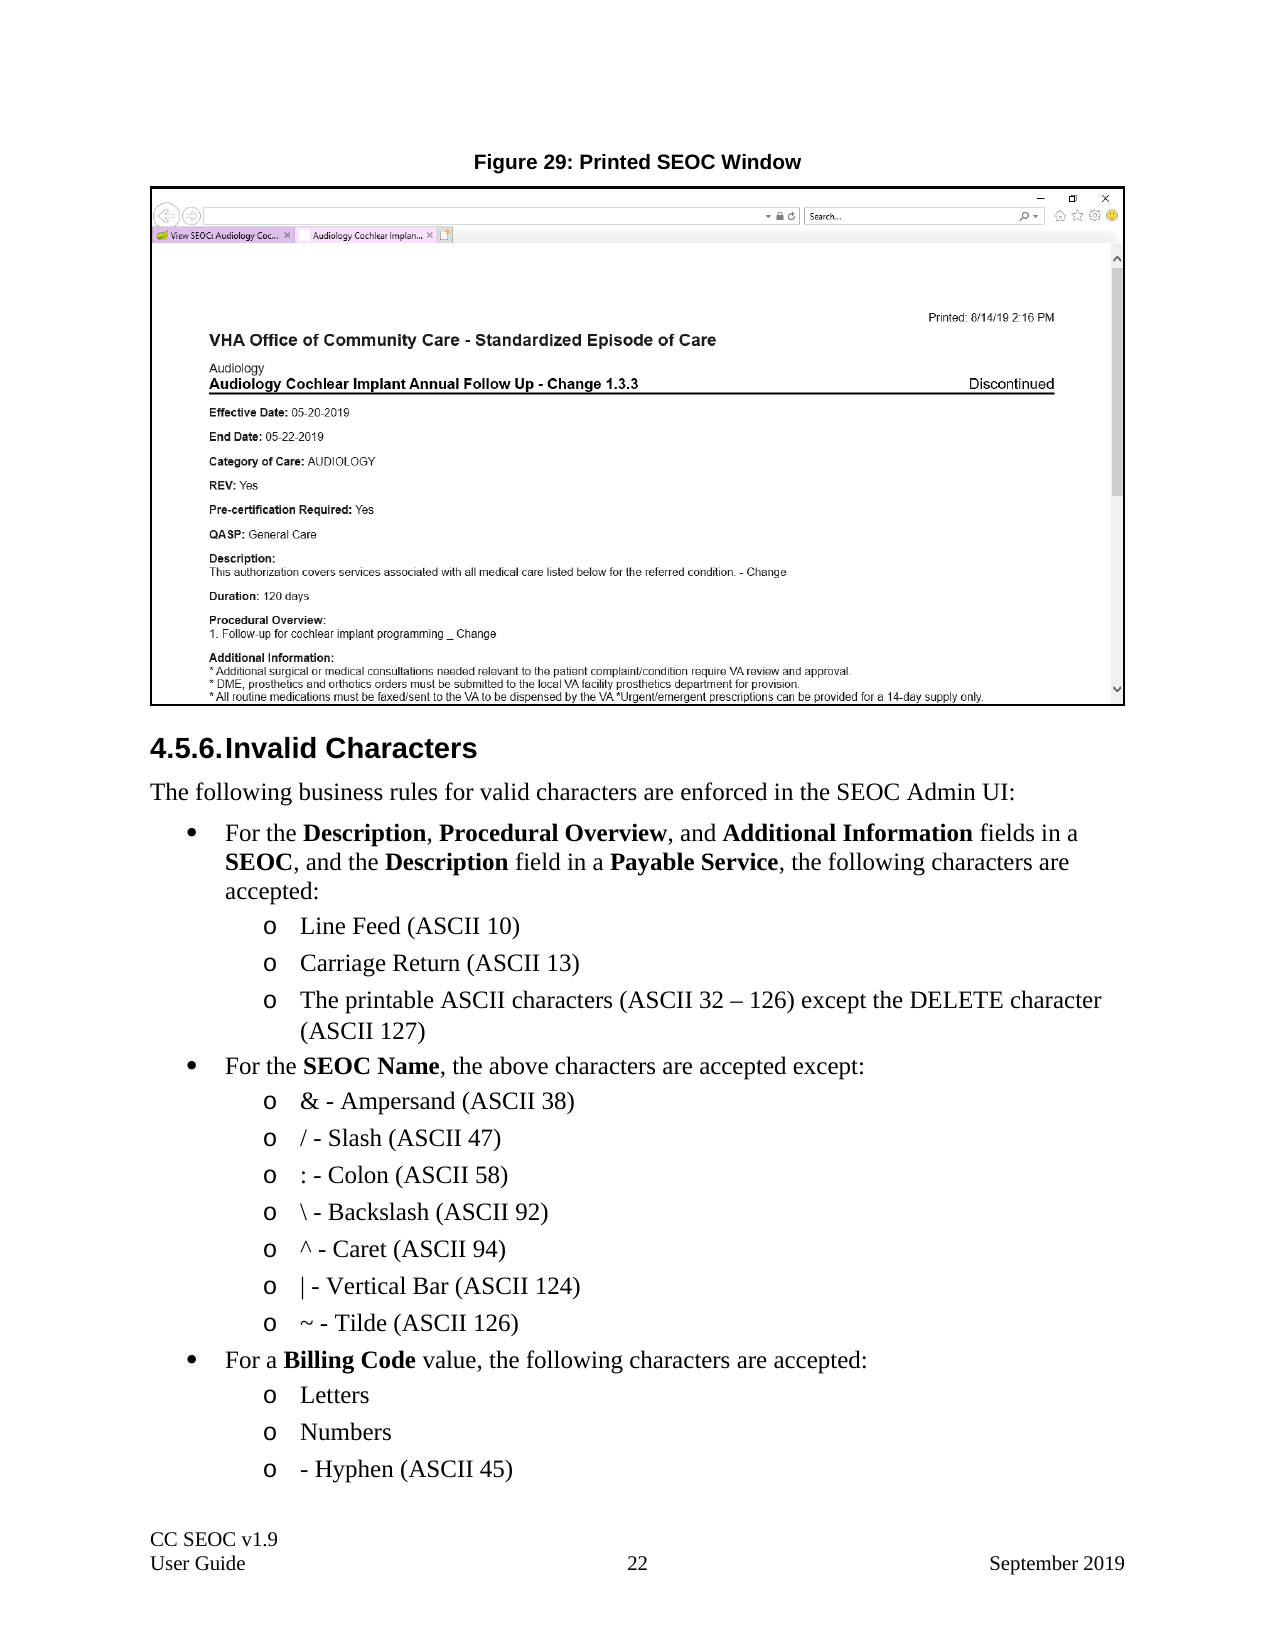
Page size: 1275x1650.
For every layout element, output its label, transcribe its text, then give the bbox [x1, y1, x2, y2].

text The printable ASCII characters (ASCII 32 – 126) except the DELETE character (ASCII 127) [262, 985, 1125, 1044]
text The following business rules for valid characters are enforced in the SEOC Admin UI: [150, 777, 1125, 806]
text \ - Backslash (ASCII 92) [262, 1197, 1125, 1228]
text - Hyphen (ASCII 45) [262, 1454, 1125, 1485]
text | - Vertical Bar (ASCII 124) [262, 1271, 1125, 1302]
text ~ - Tilde (ASCII 126) [262, 1308, 1125, 1339]
text Figure 29: Printed SEOC Window [150, 150, 1125, 174]
text Carriage Return (ASCII 13) [262, 948, 1125, 979]
text : - Colon (ASCII 58) [262, 1160, 1125, 1191]
subtitle Invalid Characters [150, 731, 1125, 764]
picture [152, 189, 1123, 704]
text ^ - Caret (ASCII 94) [262, 1234, 1125, 1265]
text / - Slash (ASCII 47) [262, 1123, 1125, 1154]
text Line Feed (ASCII 10) [262, 911, 1125, 942]
text Letters [262, 1380, 1125, 1411]
text For the SEOC Name, the above characters are accepted except: [187, 1051, 1125, 1079]
text For the Description, Procedural Overview, and Additional Information fields in a SEOC, and the Description field in a Payable Service, the following characters are accepted: [187, 818, 1125, 904]
text For a Billing Code value, the following characters are accepted: [187, 1345, 1125, 1374]
text & - Ampersand (ASCII 38) [262, 1086, 1125, 1117]
text Numbers [262, 1417, 1125, 1448]
